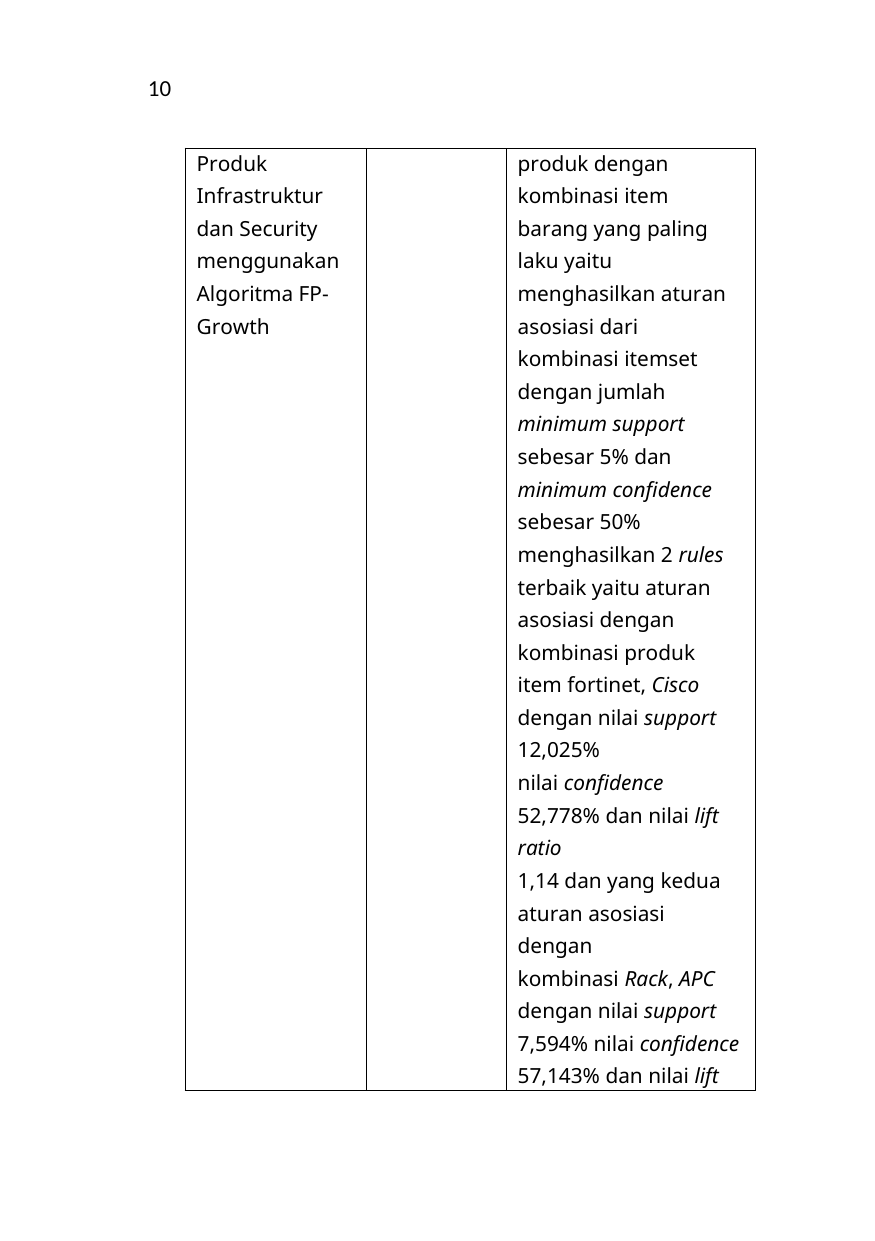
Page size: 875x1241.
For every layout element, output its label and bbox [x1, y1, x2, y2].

table_cell [367, 149, 506, 1090]
table_cell [507, 149, 755, 1090]
table_cell [186, 149, 366, 1090]
